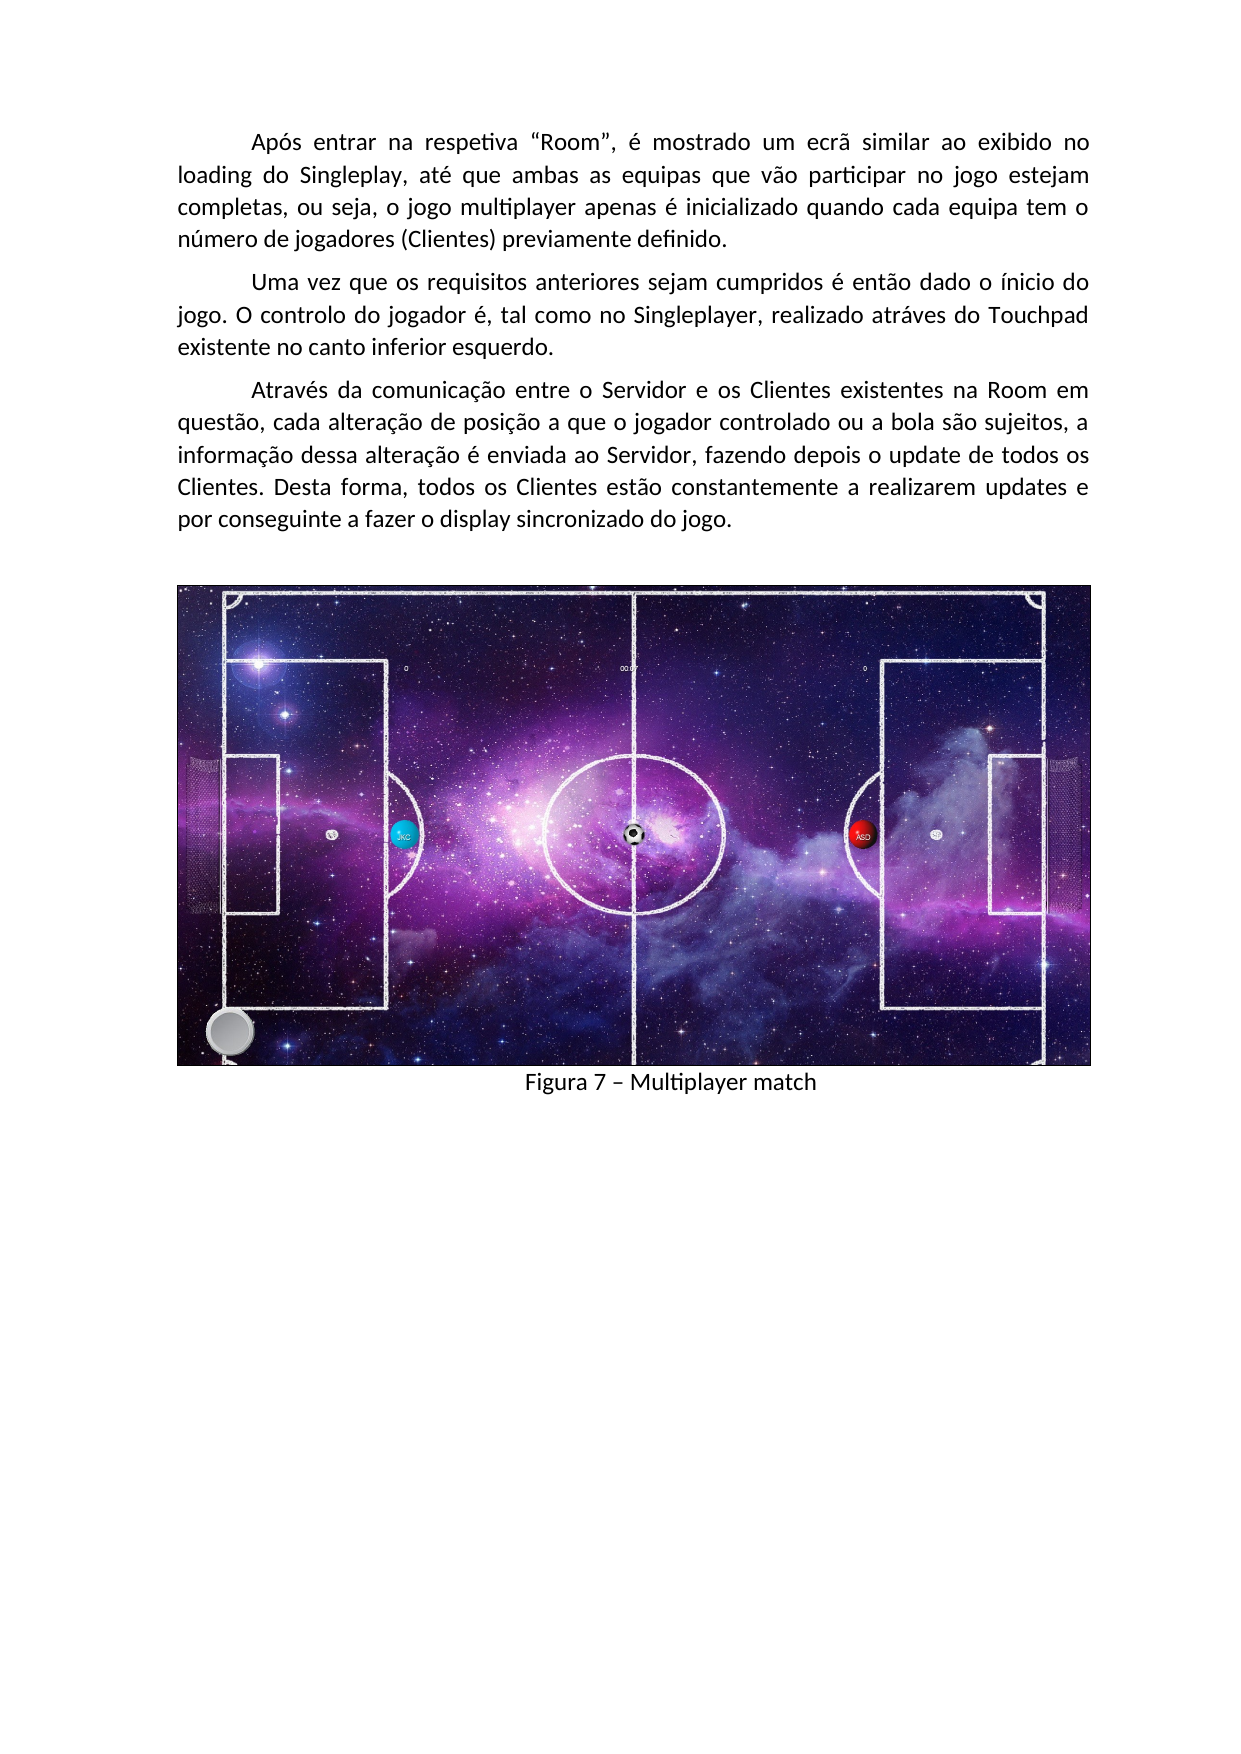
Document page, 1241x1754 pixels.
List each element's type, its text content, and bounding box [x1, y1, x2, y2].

text Uma vez que os requisitos anteriores sejam cumpridos é então dado o ínicio do jogo. O controlo do jogador é, tal como no Singleplayer, realizado atráves do Touchpad existente no canto inferior esquerdo. [177, 266, 1091, 362]
text Através da comunicação entre o Servidor e os Clientes existentes na Room em questão, cada alteração de posição a que o jogador controlado ou a bola são sujeitos, a informação dessa alteração é enviada ao Servidor, fazendo depois o update de todos os Clientes. Desta forma, todos os Clientes estão constantemente a realizarem updates e por conseguinte a fazer o display sincronizado do jogo. [177, 374, 1091, 534]
text Após entrar na respetiva “Room”, é mostrado um ecrã similar ao exibido no loading do Singleplay, até que ambas as equipas que vão participar no jogo estejam completas, ou seja, o jogo multiplayer apenas é inicializado quando cada equipa tem o número de jogadores (Clientes) previamente definido. [177, 126, 1091, 254]
picture [178, 586, 1090, 1065]
text Figura 7 – Multiplayer match [177, 1066, 1091, 1096]
